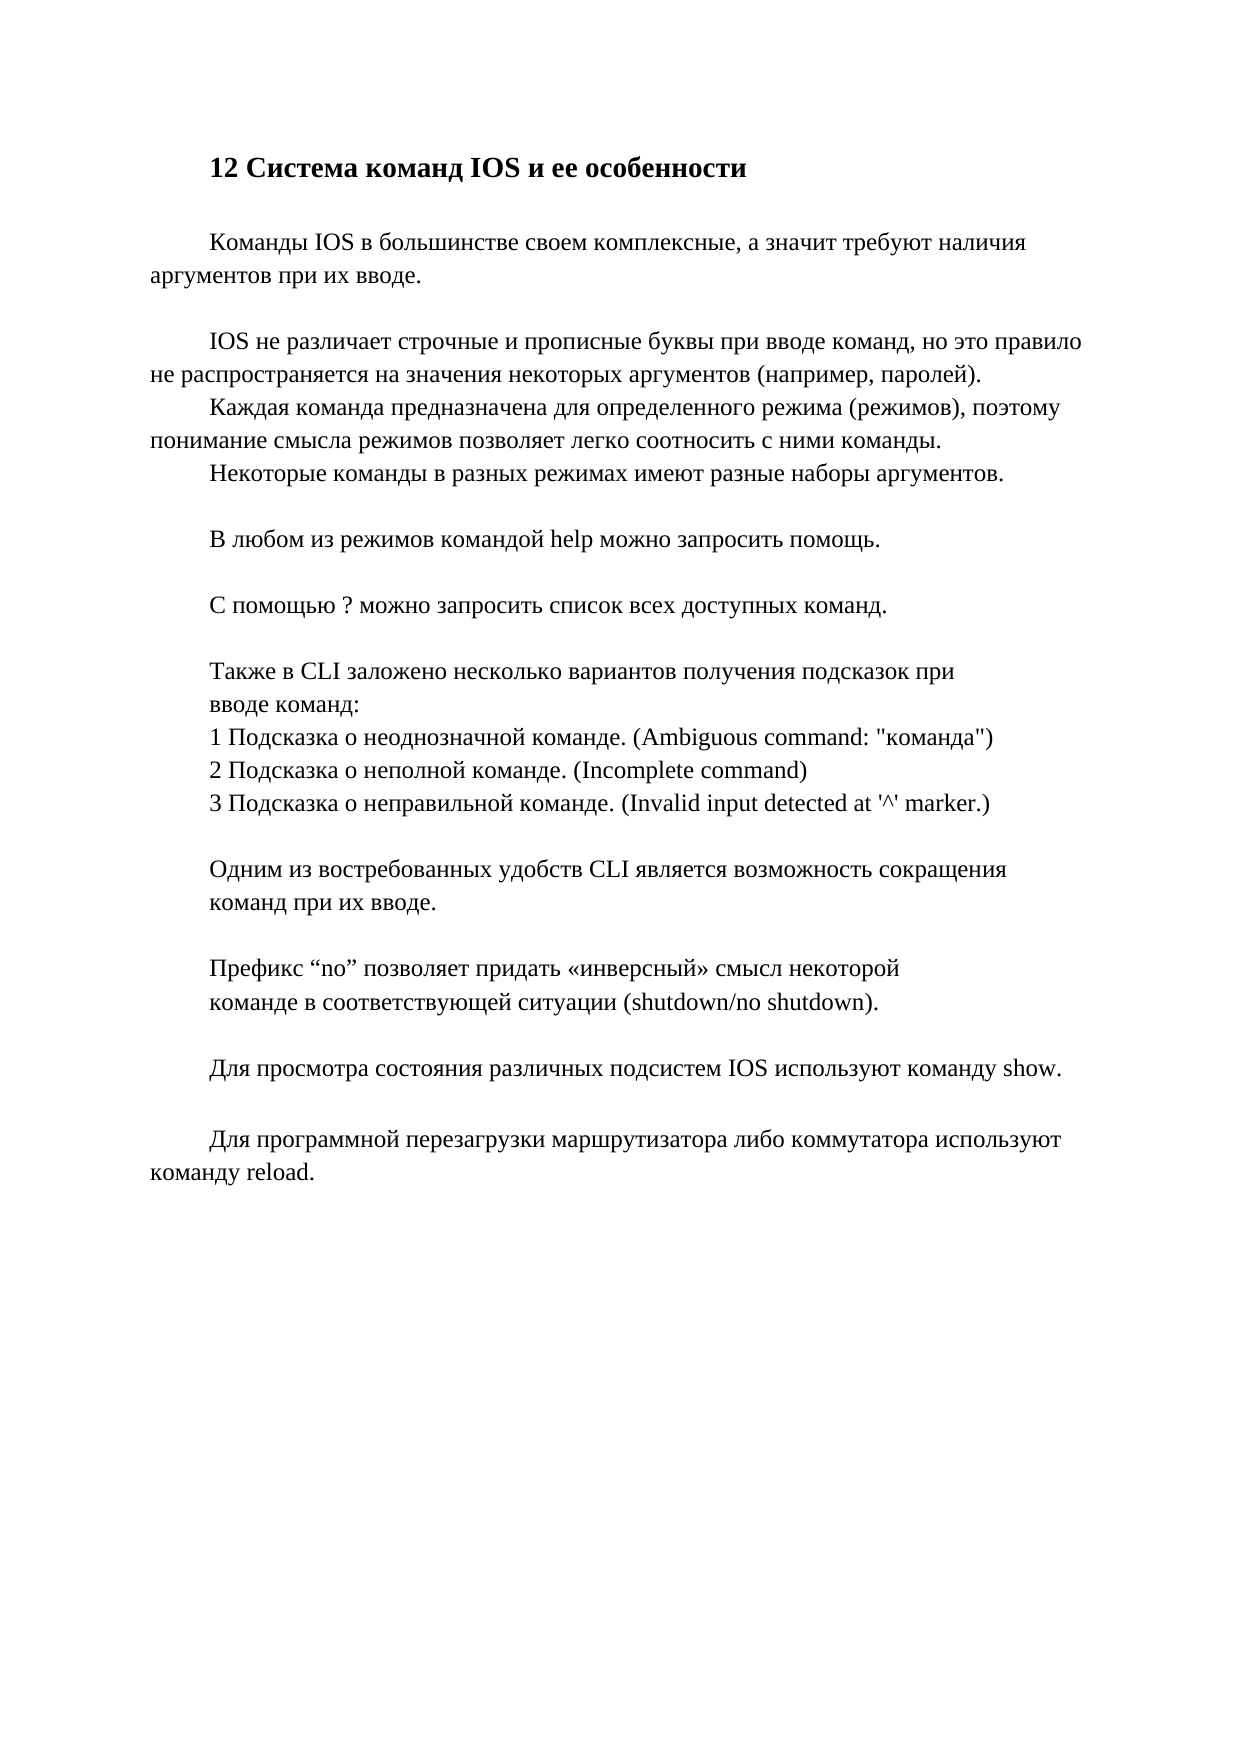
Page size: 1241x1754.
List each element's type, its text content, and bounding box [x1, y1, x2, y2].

text 2 Подсказка о неполной команде. (Incomplete command) [150, 755, 1090, 784]
text Каждая команда предназначена для определенного режима (режимов), поэтому понимание смысла режимов позволяет легко соотносить с ними команды. [150, 392, 1090, 454]
text Одним из востребованных удобств CLI является возможность сокращения [150, 854, 1090, 883]
text 1 Подсказка о неоднозначной команде. (Ambiguous command: "команда") [150, 722, 1090, 751]
text 3 Подсказка о неправильной команде. (Invalid input detected at '^' marker.) [150, 788, 1090, 817]
text С помощью ? можно запросить список всех доступных команд. [150, 590, 1090, 619]
text вводе команд: [150, 689, 1090, 718]
text Некоторые команды в разных режимах имеют разные наборы аргументов. [150, 458, 1090, 487]
text Также в CLI заложено несколько вариантов получения подсказок при [150, 656, 1090, 685]
text команд при их вводе. [150, 887, 1090, 916]
text Для просмотра состояния различных подсистем IOS используют команду show. [150, 1053, 1090, 1081]
text Команды IOS в большинстве своем комплексные, а значит требуют наличия аргументов при их вводе. [150, 227, 1090, 289]
text команде в соответствующей ситуации (shutdown/no shutdown). [150, 987, 1090, 1015]
text 12 Система команд IOS и ее особенности [150, 150, 1090, 183]
text IOS не различает строчные и прописные буквы при вводе команд, но это правило не распространяется на значения некоторых аргументов (например, паролей). [150, 326, 1090, 388]
text Для программной перезагрузки маршрутизатора либо коммутатора используют команду reload. [150, 1124, 1090, 1186]
text Префикс “no” позволяет придать «инверсный» смысл некоторой [150, 953, 1090, 982]
text В любом из режимов командой help можно запросить помощь. [150, 524, 1090, 553]
